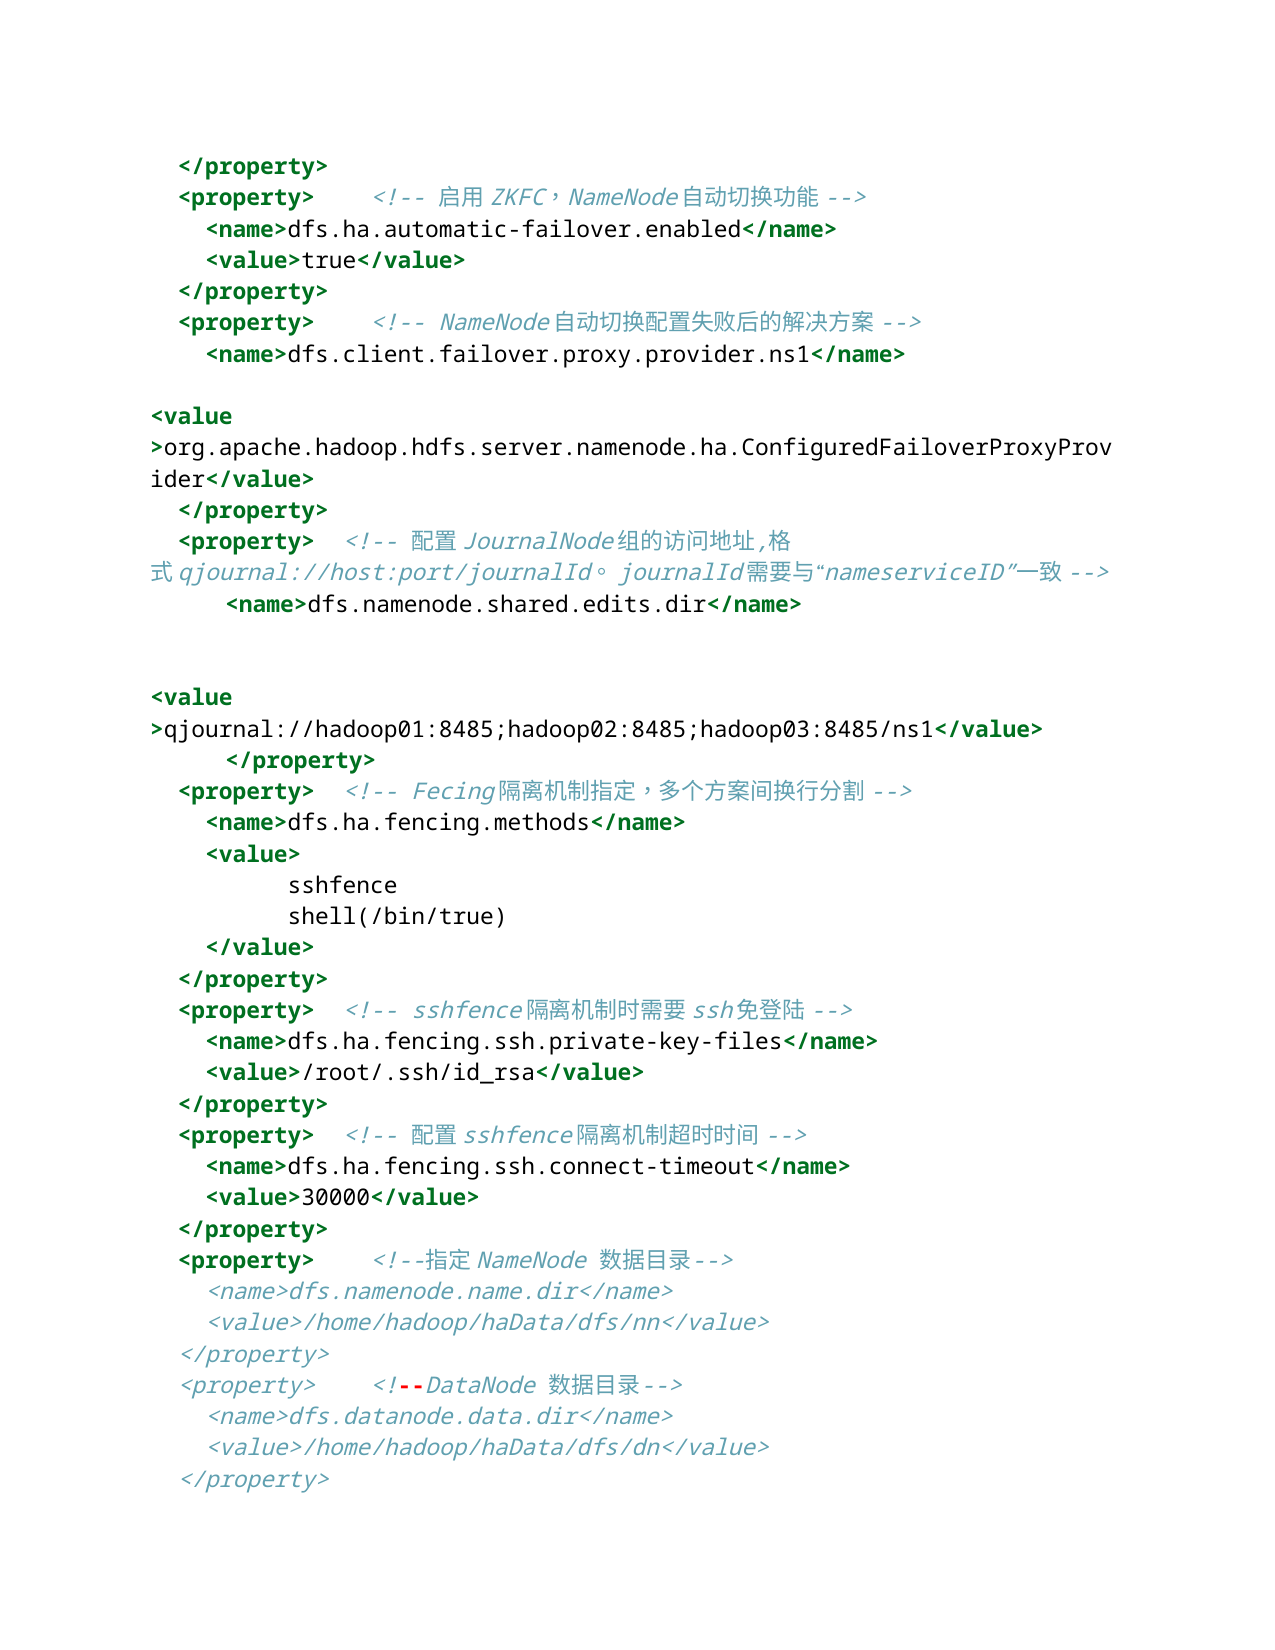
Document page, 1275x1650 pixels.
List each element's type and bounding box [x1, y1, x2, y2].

text [150, 150, 1125, 1494]
